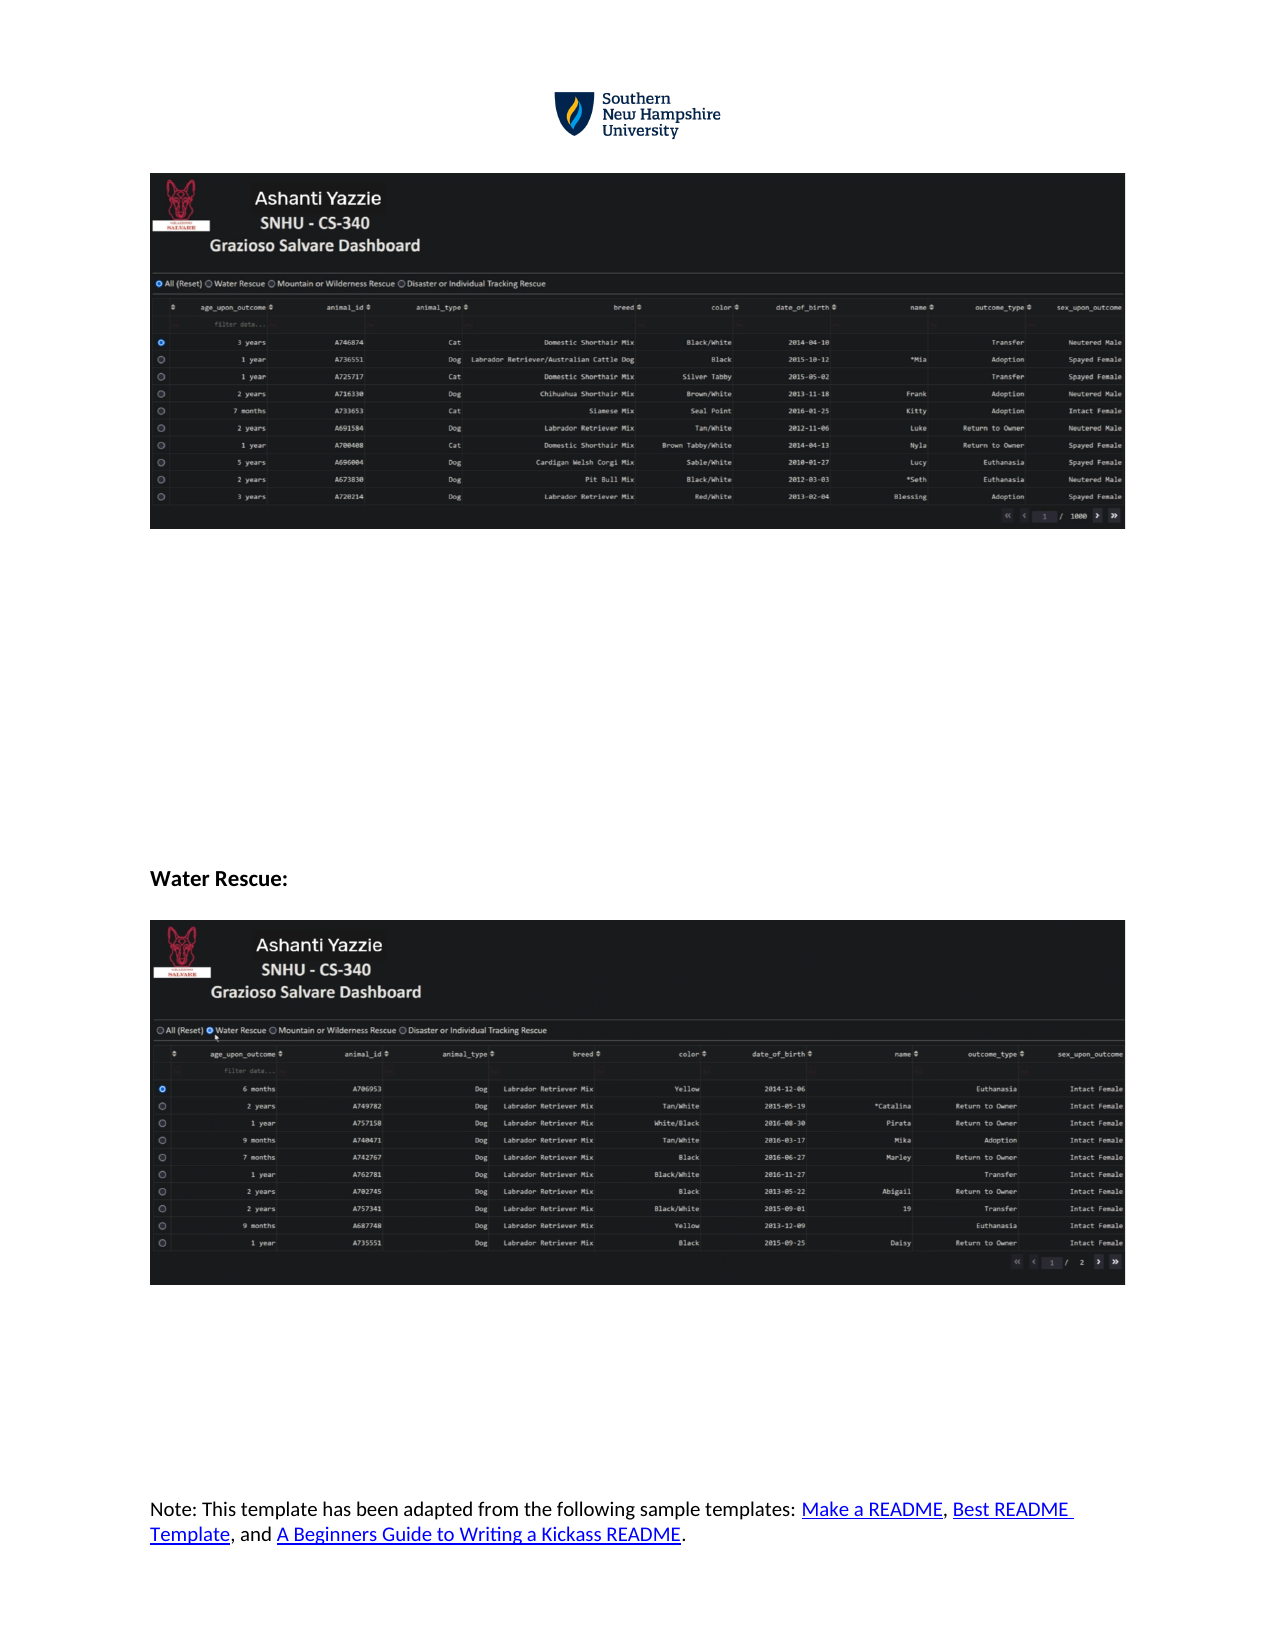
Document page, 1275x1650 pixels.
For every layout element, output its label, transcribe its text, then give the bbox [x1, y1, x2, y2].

picture [546, 75, 729, 154]
picture [150, 173, 1125, 529]
text Water Rescue: [150, 864, 1125, 893]
picture [150, 920, 1125, 1285]
